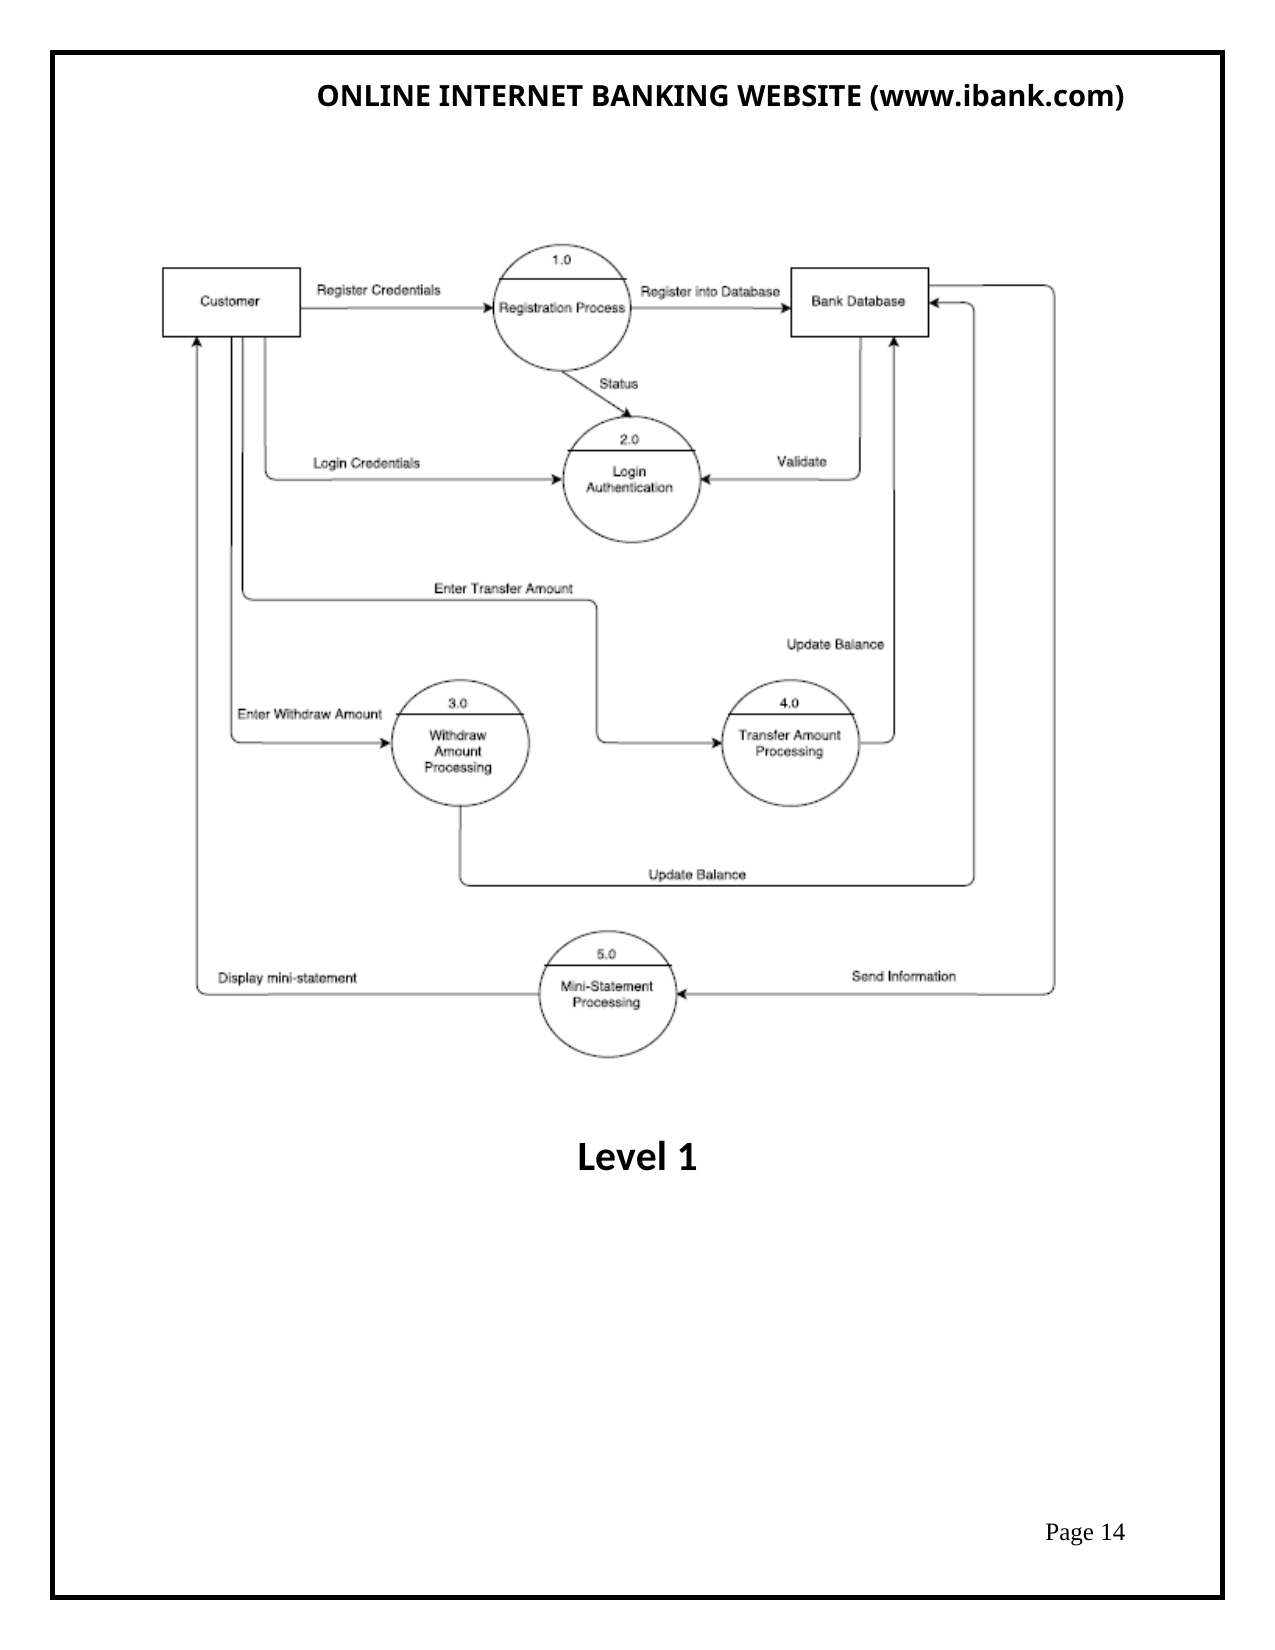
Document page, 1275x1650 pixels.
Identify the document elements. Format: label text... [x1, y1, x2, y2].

picture [150, 150, 1125, 1099]
text Level 1 [150, 1130, 1125, 1181]
